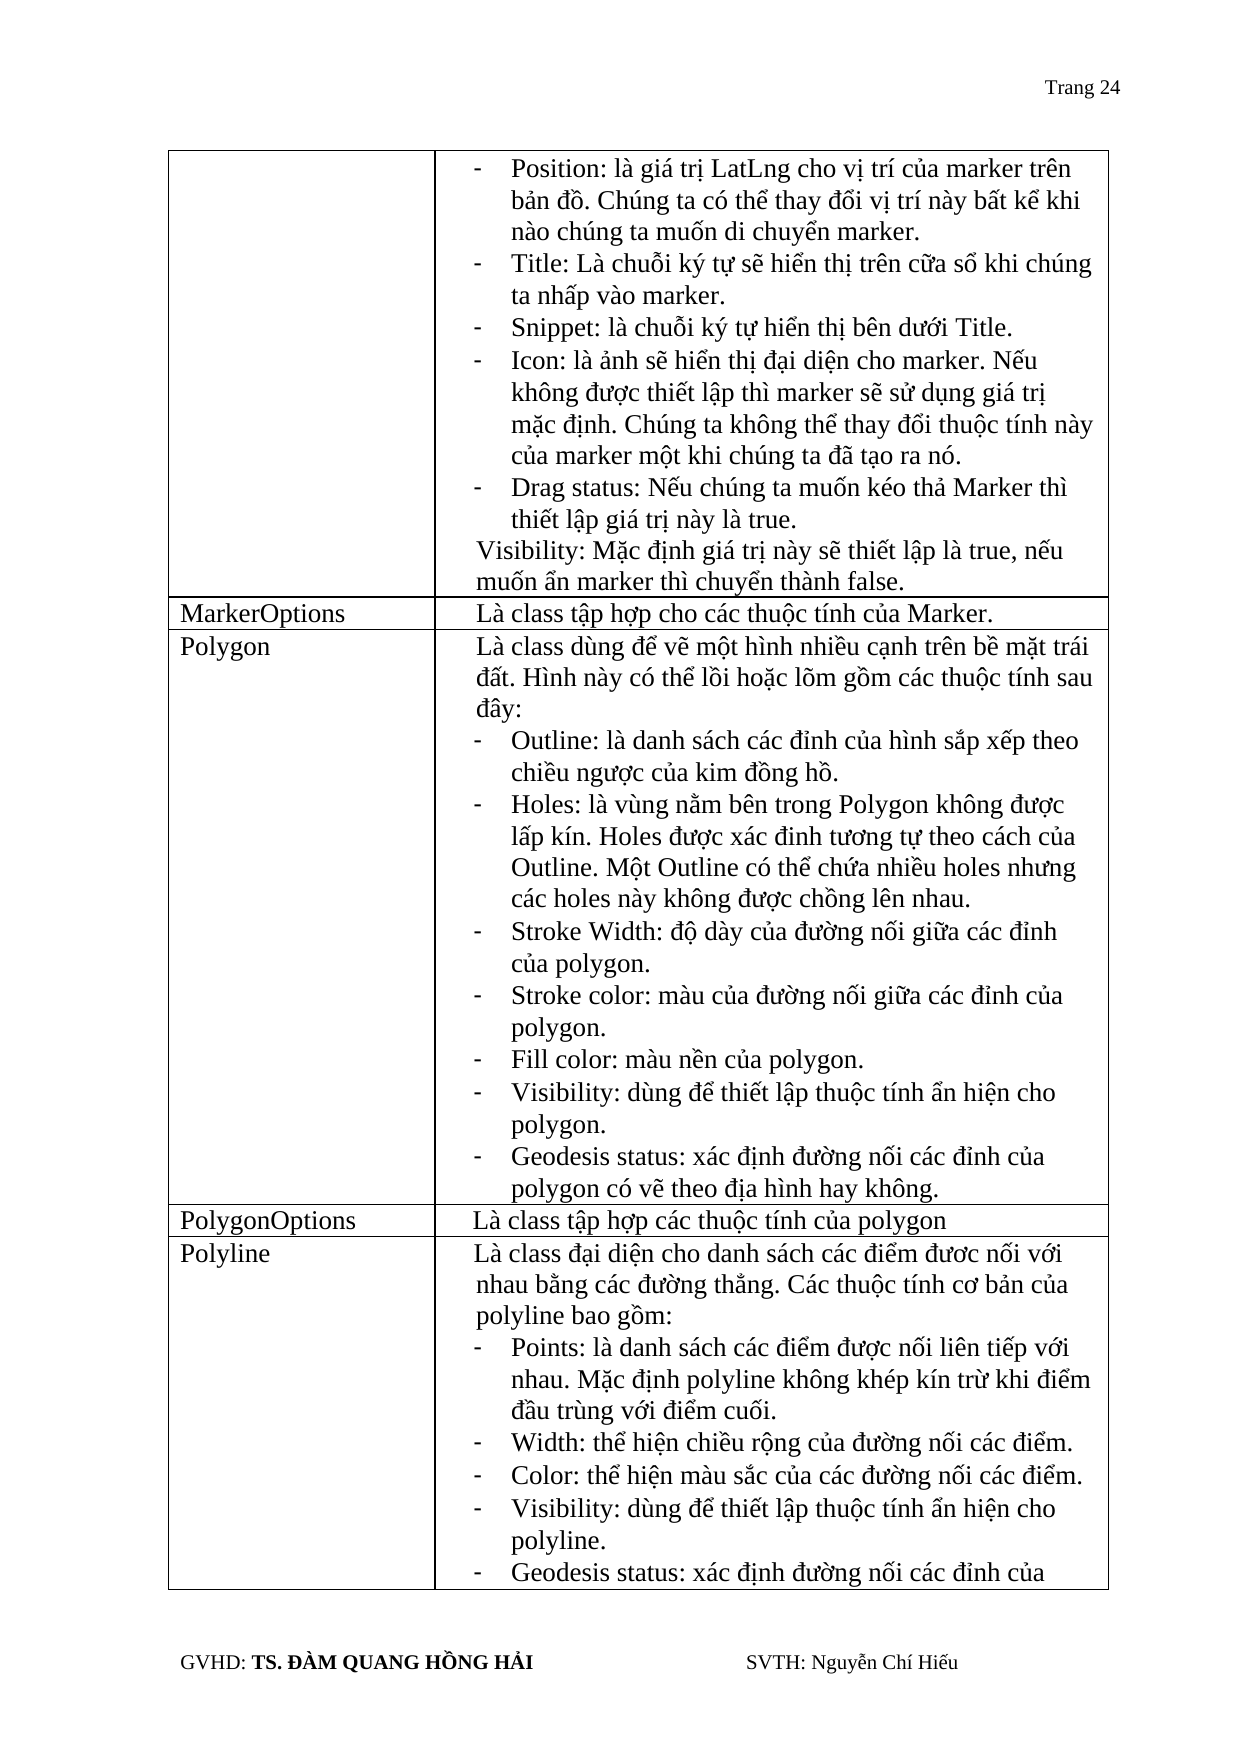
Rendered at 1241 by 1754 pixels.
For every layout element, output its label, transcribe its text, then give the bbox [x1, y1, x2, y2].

table_cell [169, 151, 434, 596]
table_cell Là class dùng để vẽ một hình nhiều cạnh trên bề mặt trái đất. Hình này có thể lồi hoặc lõm gồm các thuộc tính sau đây: Outline: là danh sách các đỉnh của hình sắp xếp theo chiều ngược của kim đồng hồ. Holes: là vùng nằm bên trong Polygon không được lấp kín. Holes được xác đinh tương tự theo cách của Outline. Một Outline có thể chứa nhiều holes nhưng các holes này không được chồng lên nhau. Stroke Width: độ dày của đường nối giữa các đỉnh của polygon. Stroke color: màu của đường nối giữa các đỉnh của polygon. Fill color: màu nền của polygon. Visibility: dùng để thiết lập thuộc tính ẩn hiện cho polygon. Geodesis status: xác định đường nối các đỉnh của polygon có vẽ theo địa hình hay không. [436, 630, 1108, 1203]
table_cell Position: là giá trị LatLng cho vị trí của marker trên bản đồ. Chúng ta có thể thay đổi vị trí này bất kể khi nào chúng ta muốn di chuyển marker. Title: Là chuỗi ký tự sẽ hiển thị trên cữa sổ khi chúng ta nhấp vào marker. Snippet: là chuỗi ký tự hiển thị bên dưới Title. Icon: là ảnh sẽ hiển thị đại diện cho marker. Nếu không được thiết lập thì marker sẽ sử dụng giá trị mặc định. Chúng ta không thể thay đổi thuộc tính này của marker một khi chúng ta đã tạo ra nó. Drag status: Nếu chúng ta muốn kéo thả Marker thì thiết lập giá trị này là true. Visibility: Mặc định giá trị này sẽ thiết lập là true, nếu muốn ẩn marker thì chuyển thành false. [436, 151, 1108, 596]
table_cell Polyline [169, 1237, 434, 1589]
table_cell Polygon [169, 630, 434, 1203]
table_cell Là class tập hợp cho các thuộc tính của Marker. [436, 598, 1108, 629]
table_cell PolygonOptions [169, 1205, 434, 1236]
table_cell Là class tập hợp các thuộc tính của polygon [436, 1205, 1108, 1236]
table_cell MarkerOptions [169, 598, 434, 629]
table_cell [436, 1237, 1108, 1589]
